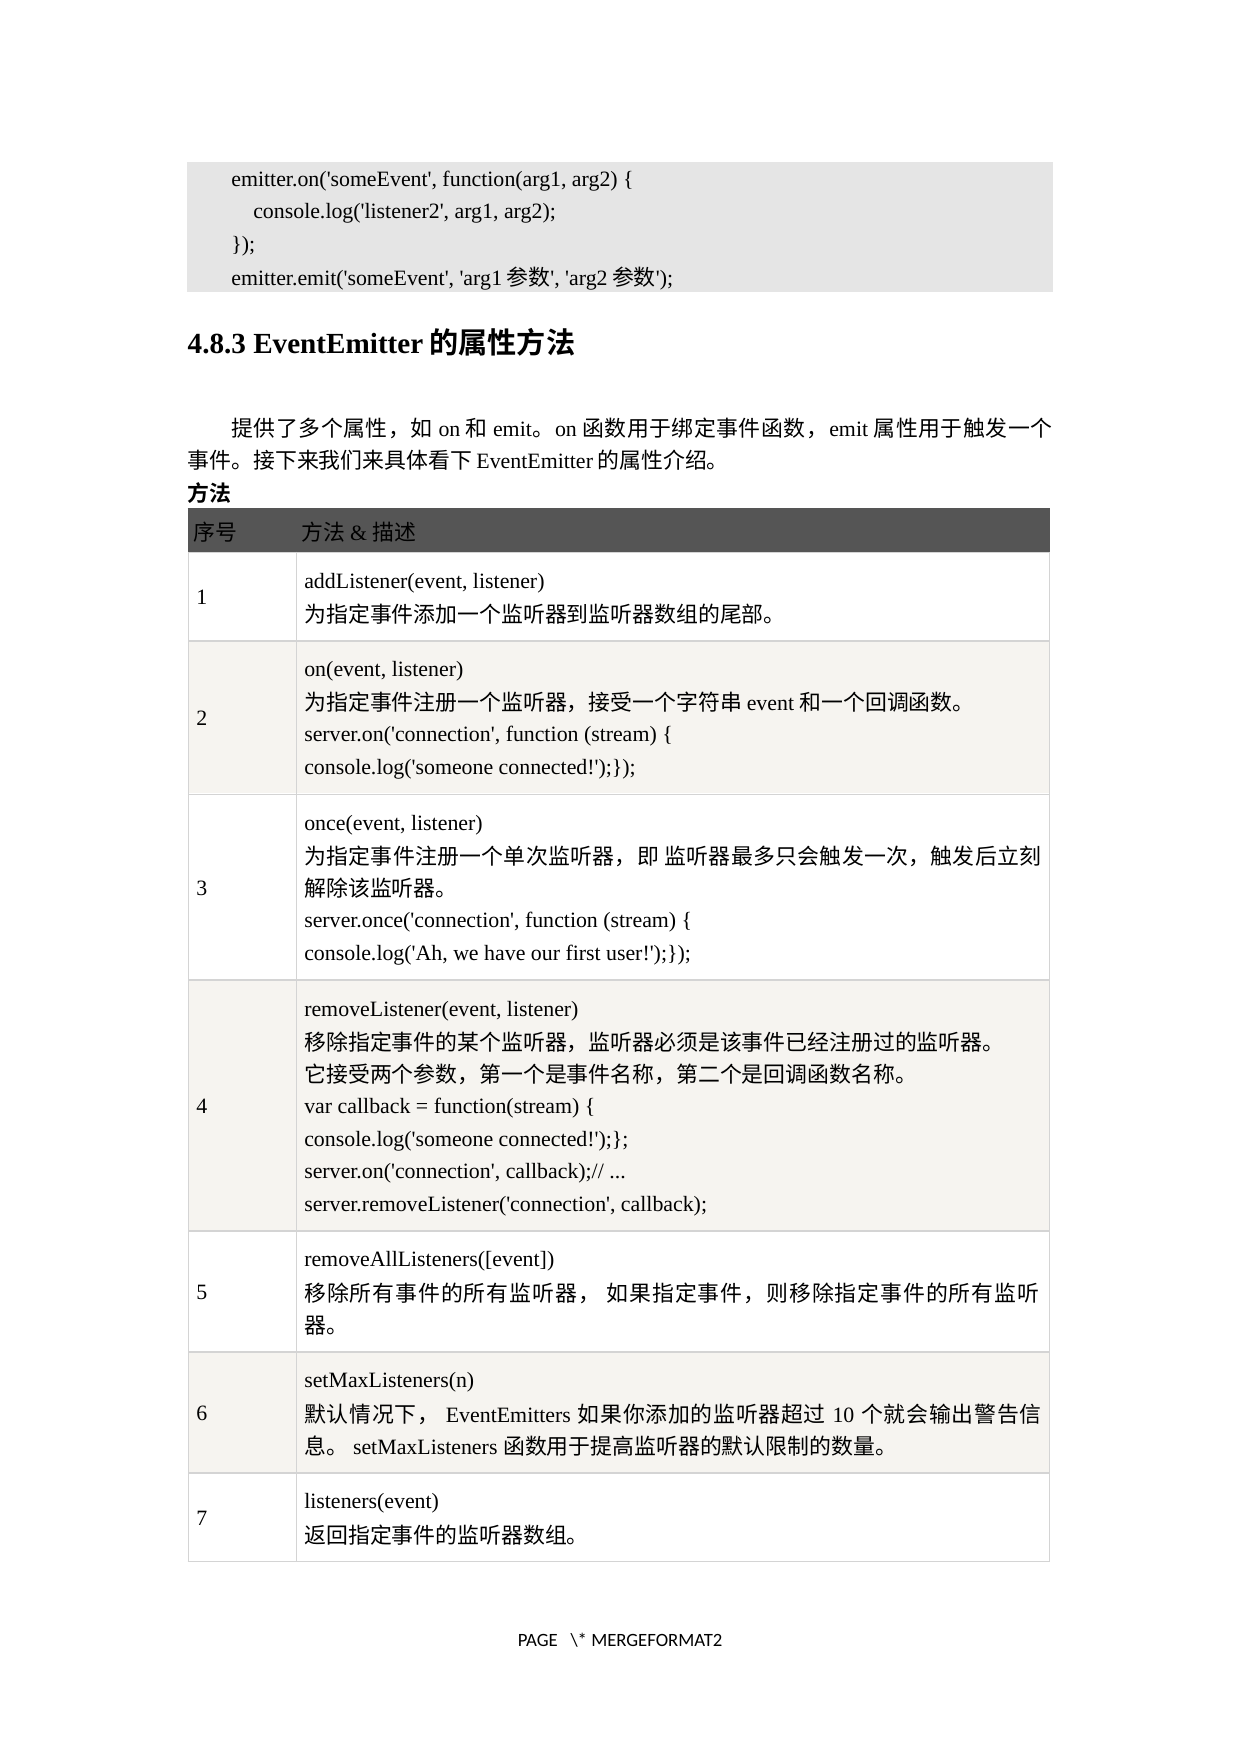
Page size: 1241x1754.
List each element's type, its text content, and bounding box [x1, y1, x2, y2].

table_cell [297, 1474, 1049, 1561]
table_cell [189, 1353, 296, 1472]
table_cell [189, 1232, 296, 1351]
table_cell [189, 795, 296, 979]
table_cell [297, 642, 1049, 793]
text 提供了多个属性，如 on 和 emit。on 函数用于绑定事件函数，emit 属性用于触发一个事件。接下来我们来具体看下EventEmitter的属性介绍。 [187, 411, 1053, 476]
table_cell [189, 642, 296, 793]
text console.log('listener2', arg1, arg2); [187, 194, 1053, 227]
text 4.8.3 EventEmitter的属性方法 [187, 308, 1053, 373]
text 方法 [187, 476, 1053, 508]
text }); [187, 227, 1053, 259]
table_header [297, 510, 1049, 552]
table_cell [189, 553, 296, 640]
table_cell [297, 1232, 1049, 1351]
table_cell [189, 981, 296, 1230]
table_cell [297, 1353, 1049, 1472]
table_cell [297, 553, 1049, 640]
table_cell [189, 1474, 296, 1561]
text emitter.emit('someEvent', 'arg1参数', 'arg2参数'); [187, 259, 1053, 292]
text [187, 162, 1053, 194]
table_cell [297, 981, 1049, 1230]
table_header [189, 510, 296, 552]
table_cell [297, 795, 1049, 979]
